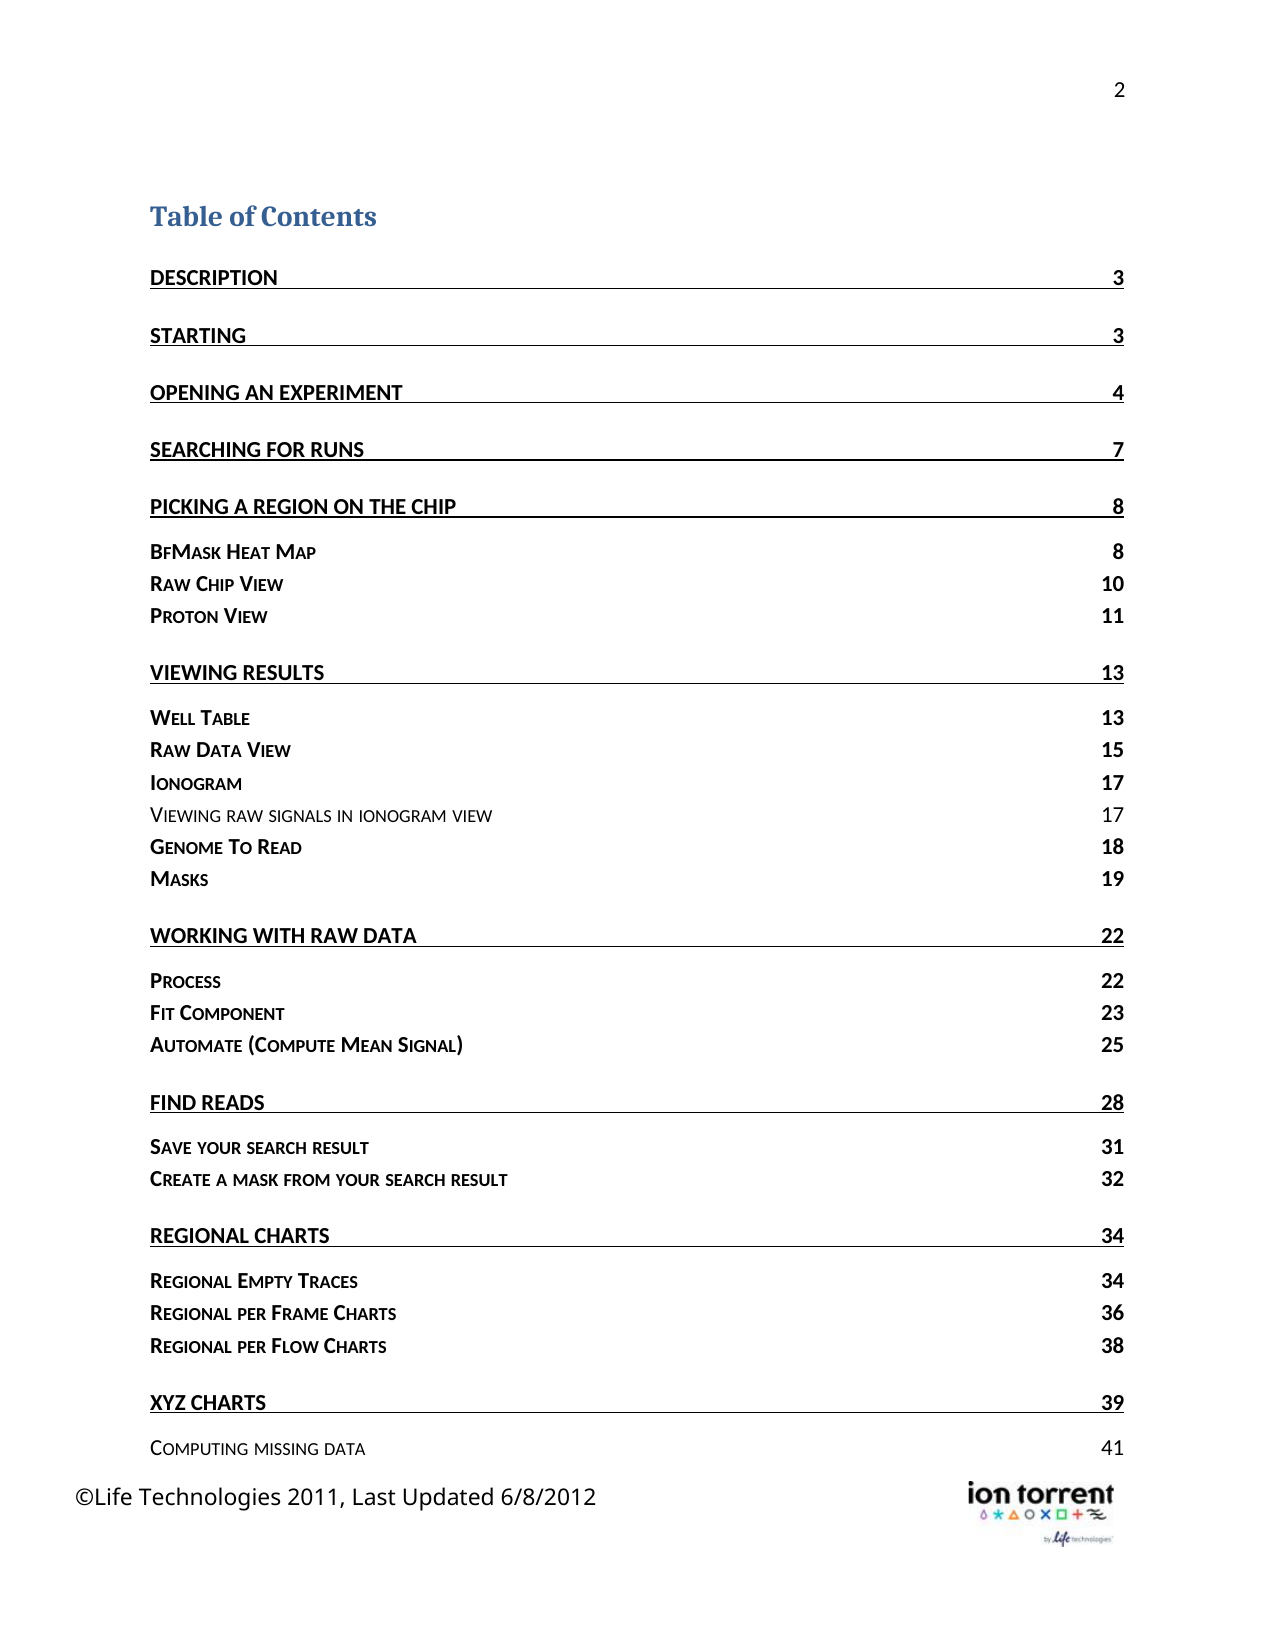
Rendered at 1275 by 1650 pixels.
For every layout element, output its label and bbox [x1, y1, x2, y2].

picture [968, 1481, 1114, 1547]
